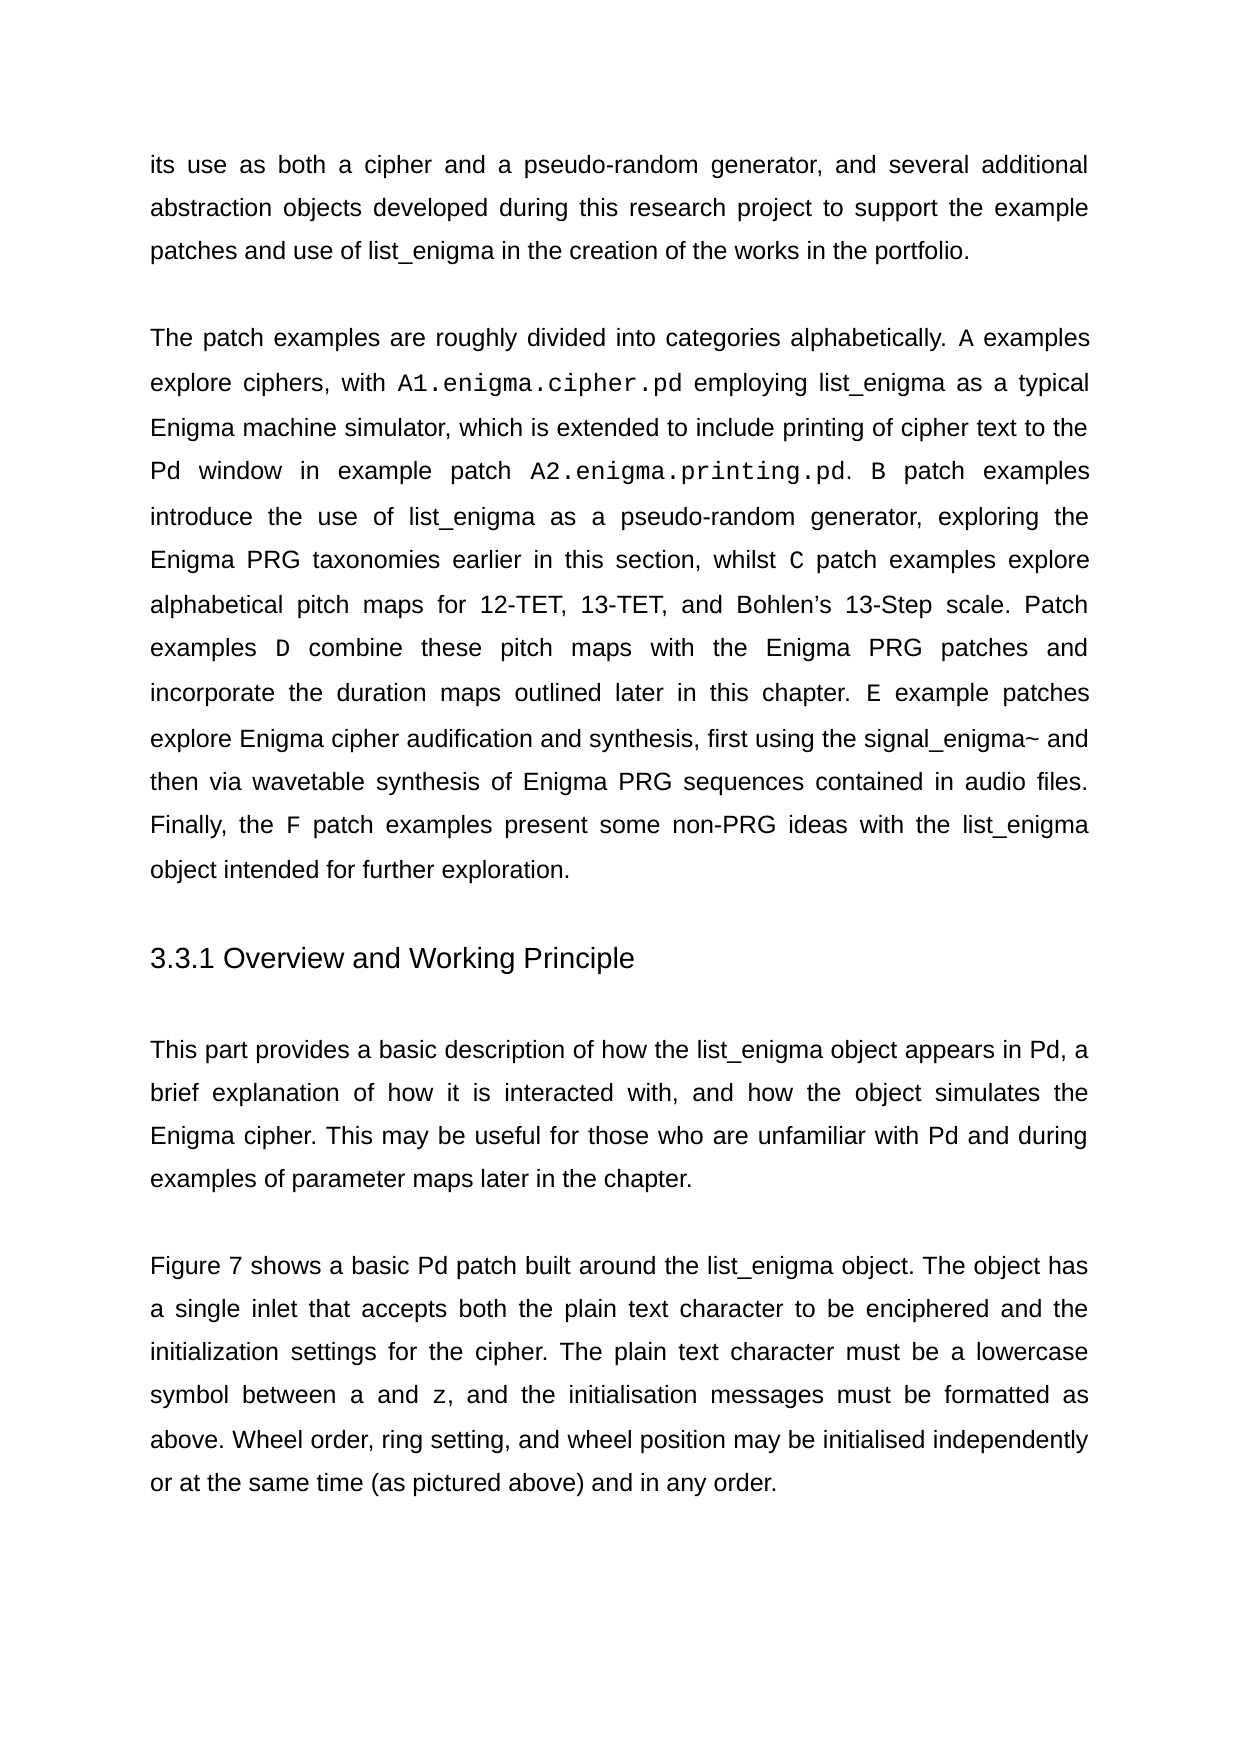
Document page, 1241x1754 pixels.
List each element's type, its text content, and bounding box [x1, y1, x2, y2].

text Figure 7 shows a basic Pd patch built around the list_enigma object. The object has a single inlet that accepts both the plain text character to be enciphered and the initialization settings for the cipher. The plain text character must be a lowercase symbol between a and z, and the initialisation messages must be formatted as above. Wheel order, ring setting, and wheel position may be initialised independently or at the same time (as pictured above) and in any order. [150, 1251, 1090, 1497]
text The patch examples are roughly divided into categories alphabetically. A examples explore ciphers, with A1.enigma.cipher.pd employing list_enigma as a typical Enigma machine simulator, which is extended to include printing of cipher text to the Pd window in example patch A2.enigma.printing.pd. B patch examples introduce the use of list_enigma as a pseudo-random generator, exploring the Enigma PRG taxonomies earlier in this section, whilst C patch examples explore alphabetical pitch maps for 12-TET, 13-TET, and Bohlen’s 13-Step scale. Patch examples D combine these pitch maps with the Enigma PRG patches and incorporate the duration maps outlined later in this chapter. E example patches explore Enigma cipher audification and synthesis, first using the signal_enigma~ and then via wavetable synthesis of Enigma PRG sequences contained in audio files. Finally, the F patch examples present some non-PRG ideas with the list_enigma object intended for further exploration. [150, 322, 1090, 884]
text This part provides a basic description of how the list_enigma object appears in Pd, a brief explanation of how it is interacted with, and how the object simulates the Enigma cipher. This may be useful for those who are unfamiliar with Pd and during examples of parameter maps later in the chapter. [150, 1035, 1090, 1193]
text 3.3.1 Overview and Working Principle [150, 942, 1090, 975]
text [150, 150, 1090, 265]
